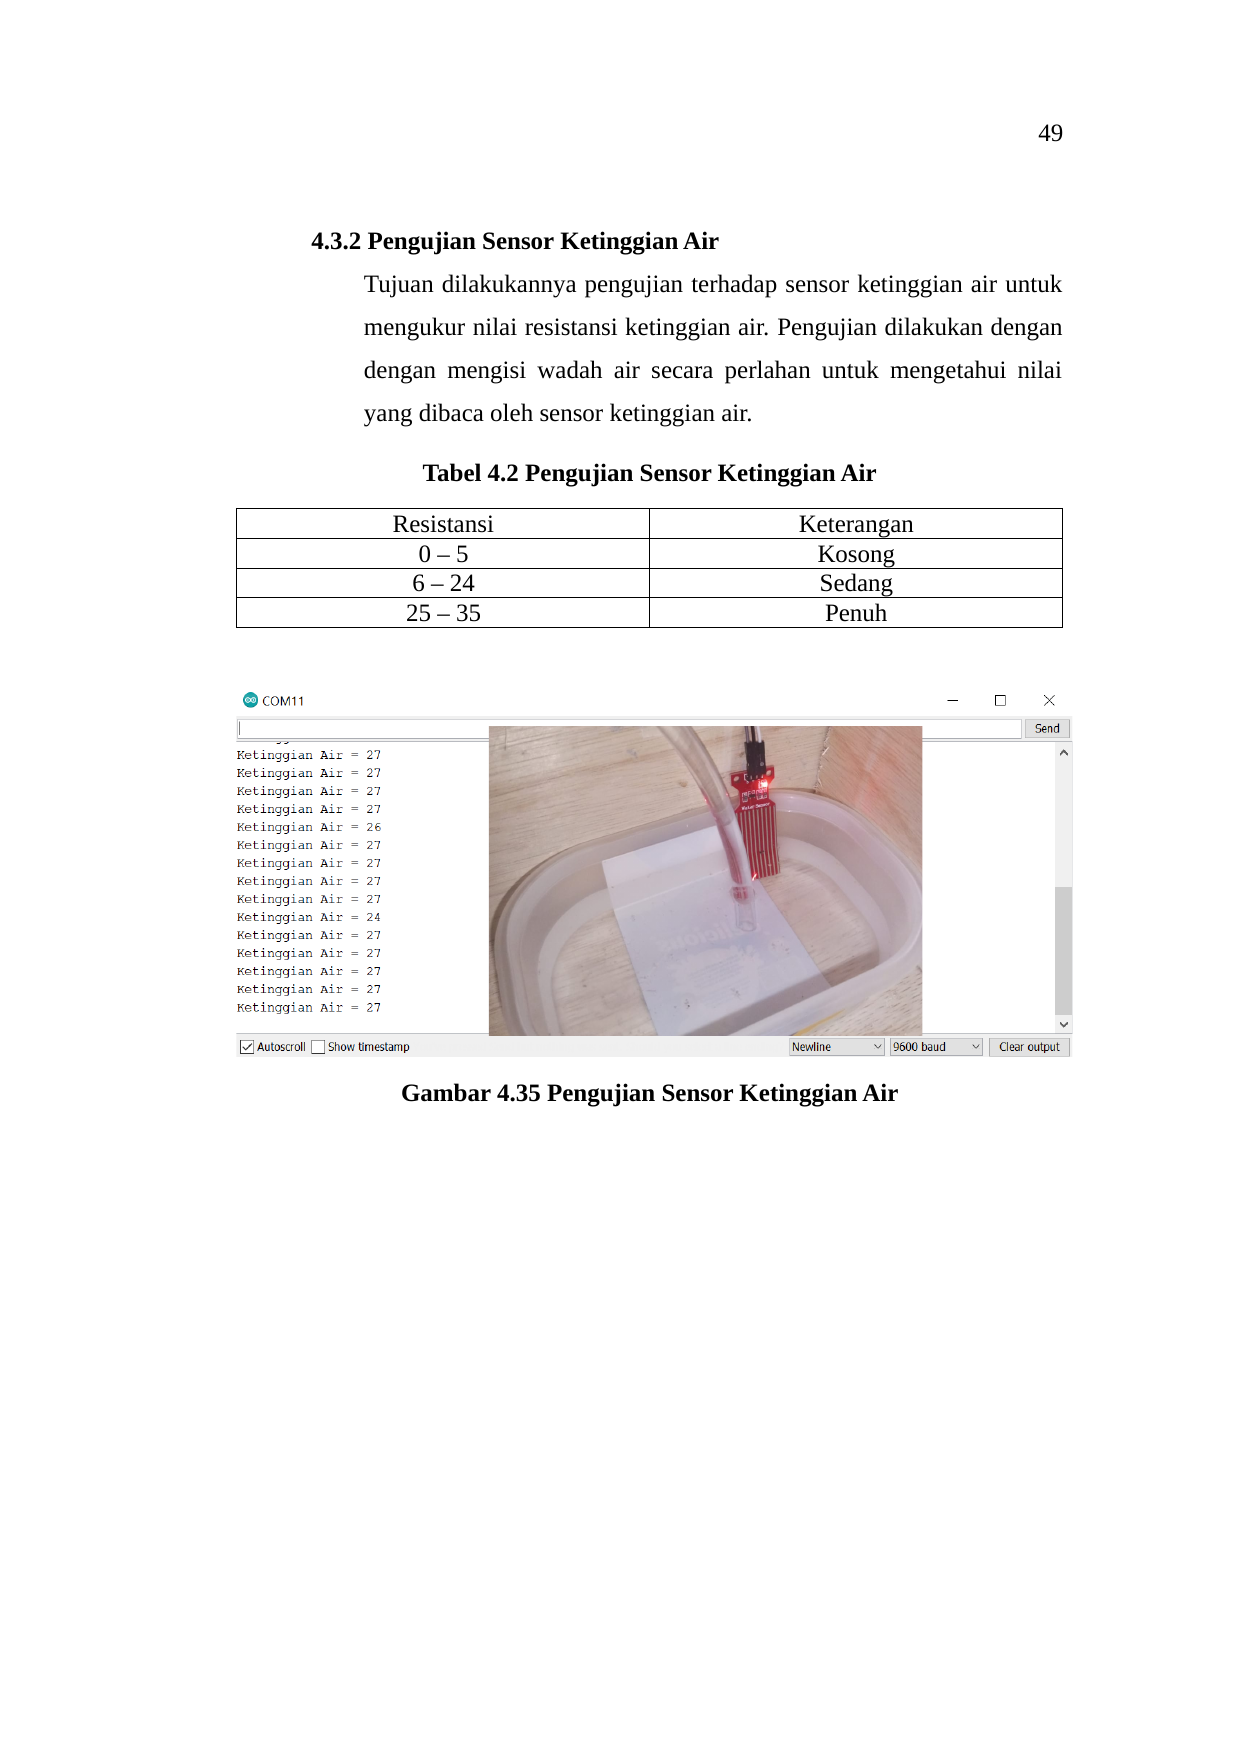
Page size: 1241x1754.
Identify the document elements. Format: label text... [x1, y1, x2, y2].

table_cell 6 – 24 [237, 569, 649, 597]
picture [236, 687, 1073, 1057]
table_cell Penuh [650, 598, 1062, 627]
subtitle Pengujian Sensor Ketinggian Air [311, 226, 1063, 255]
text Tabel 4.2 Pengujian Sensor Ketinggian Air [236, 458, 1063, 487]
table_cell 0 – 5 [237, 539, 649, 567]
table_header Resistansi [237, 509, 649, 538]
table_cell Sedang [650, 569, 1062, 597]
table_header Keterangan [650, 509, 1062, 538]
table_cell 25 – 35 [237, 598, 649, 627]
text Tujuan dilakukannya pengujian terhadap sensor ketinggian air untuk mengukur nilai resistansi ketinggian air. Pengujian dilakukan dengan dengan mengisi wadah air secara perlahan untuk mengetahui nilai yang dibaca oleh sensor ketinggian air. [364, 269, 1063, 427]
table_cell Kosong [650, 539, 1062, 567]
